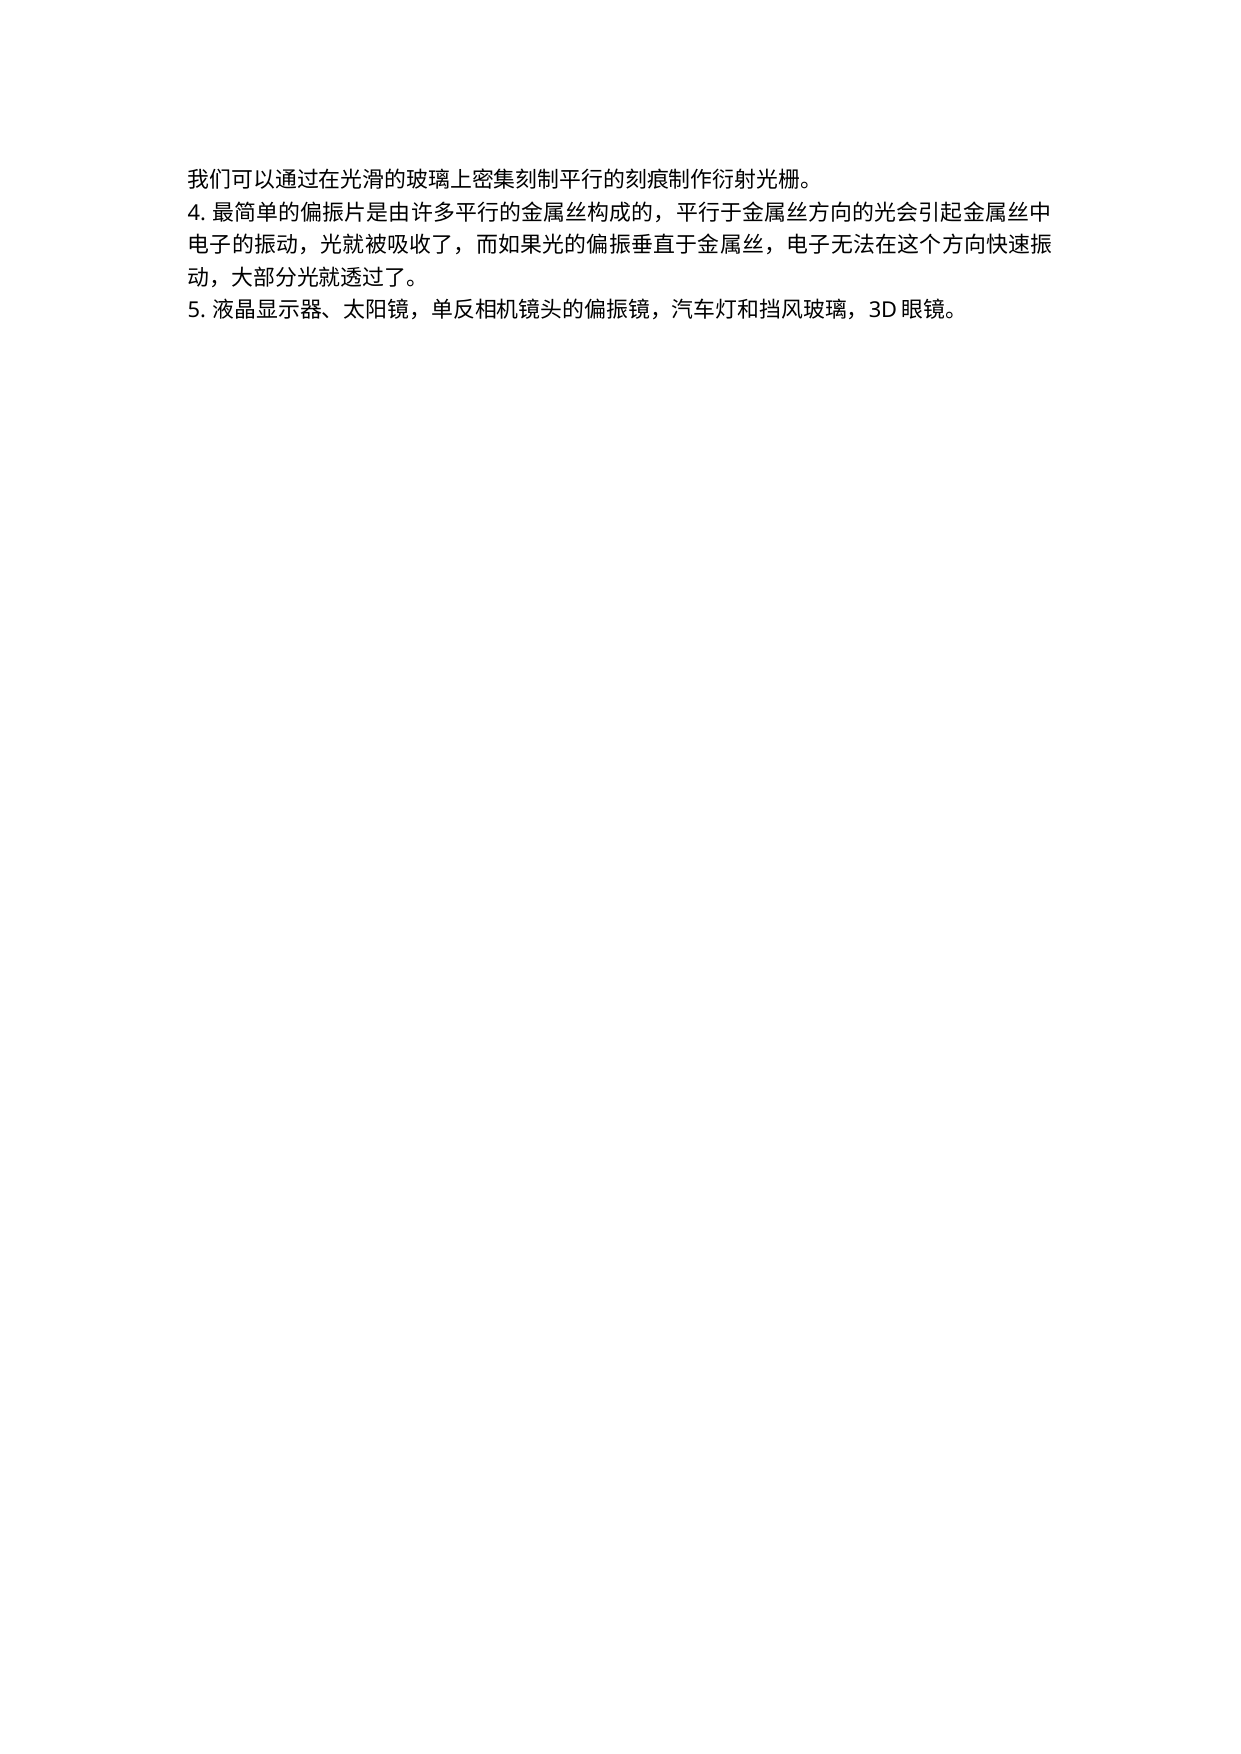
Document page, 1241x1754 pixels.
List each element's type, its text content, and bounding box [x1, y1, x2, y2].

text 5. 液晶显示器、太阳镜，单反相机镜头的偏振镜，汽车灯和挡风玻璃，3D眼镜。 [212, 292, 1053, 324]
text 4. 最简单的偏振片是由许多平行的金属丝构成的，平行于金属丝方向的光会引起金属丝中电子的振动，光就被吸收了，而如果光的偏振垂直于金属丝，电子无法在这个方向快速振动，大部分光就透过了。 [187, 194, 1053, 292]
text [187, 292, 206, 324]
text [187, 162, 1053, 194]
